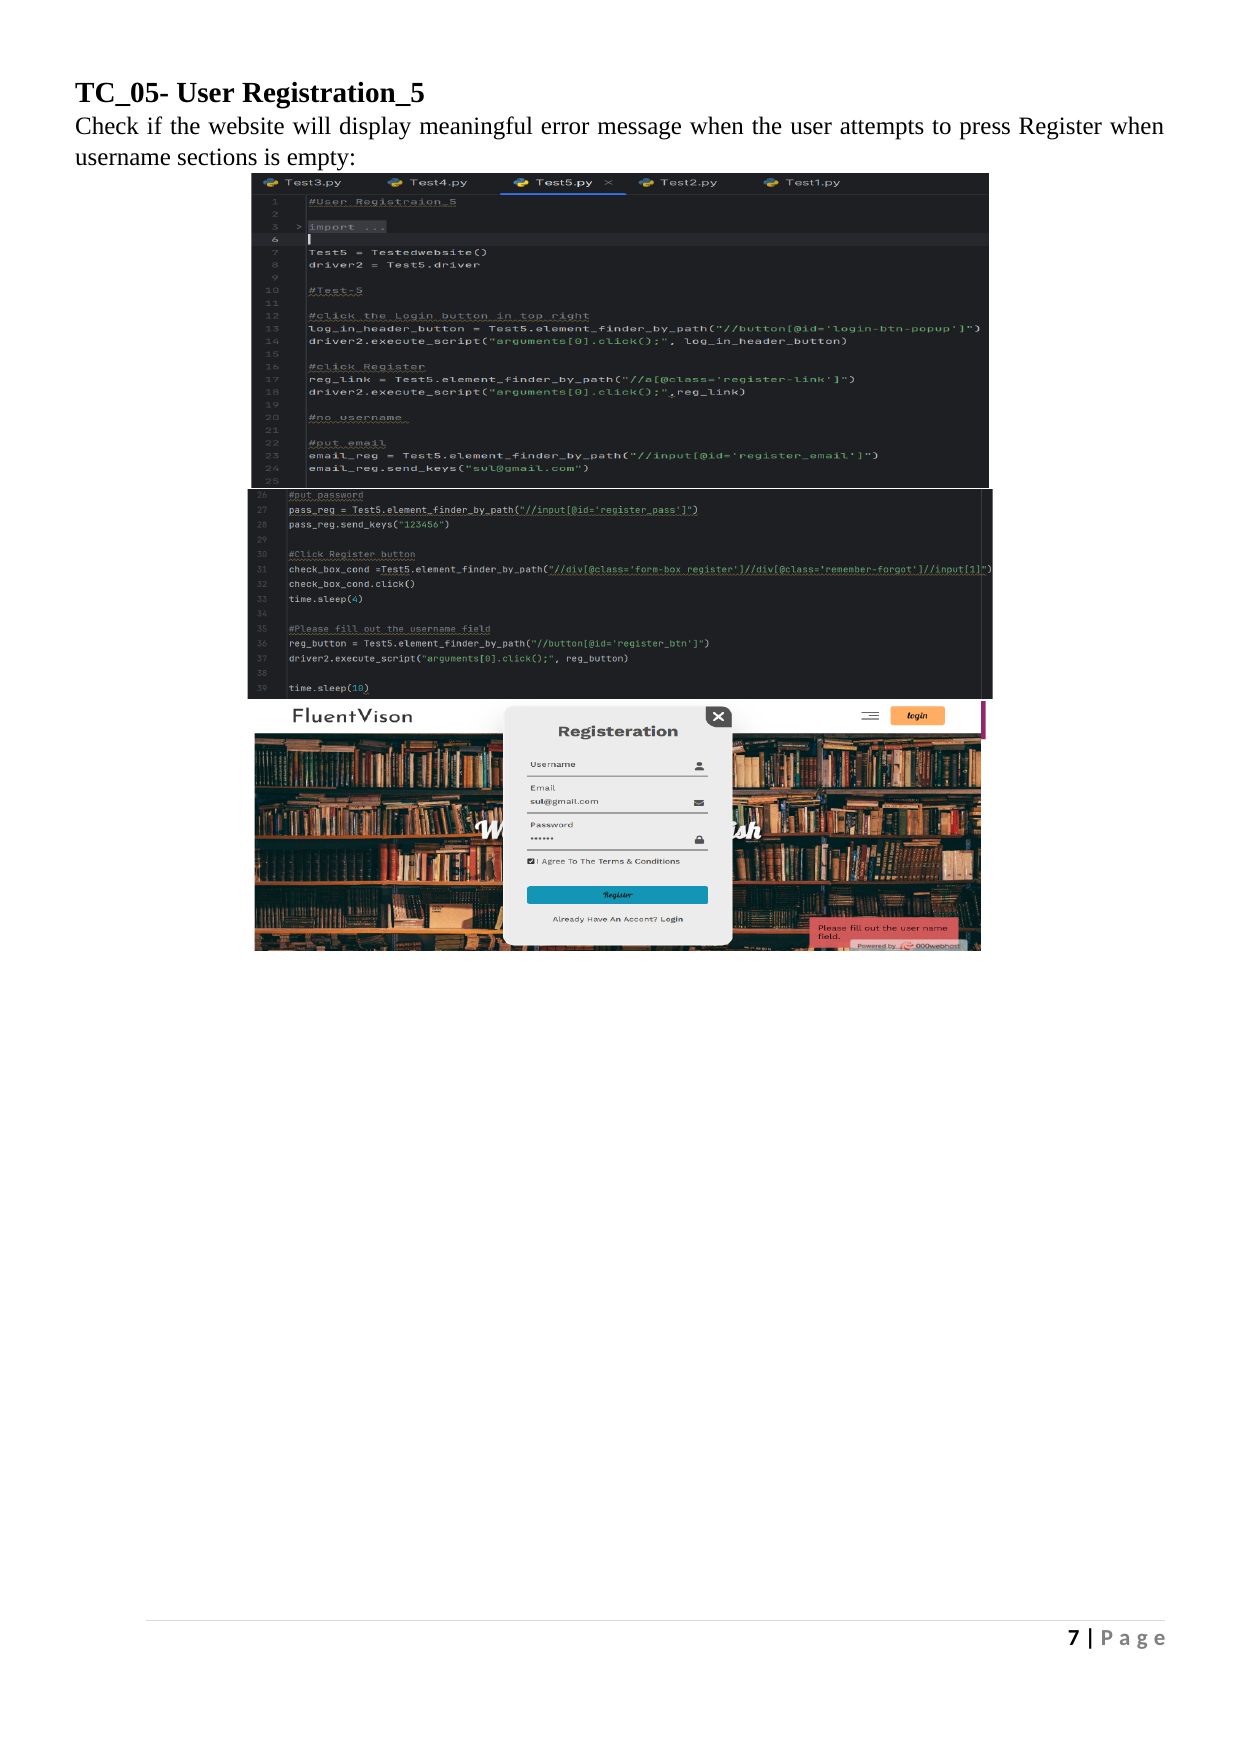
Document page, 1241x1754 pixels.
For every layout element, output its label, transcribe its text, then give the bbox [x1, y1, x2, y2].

picture [254, 701, 986, 951]
text Check if the website will display meaningful error message when the user attempts to press Register when username sections is empty: [75, 111, 1165, 171]
picture [247, 489, 993, 699]
text TC_05- User Registration_5 [75, 75, 1165, 108]
picture [251, 173, 989, 488]
